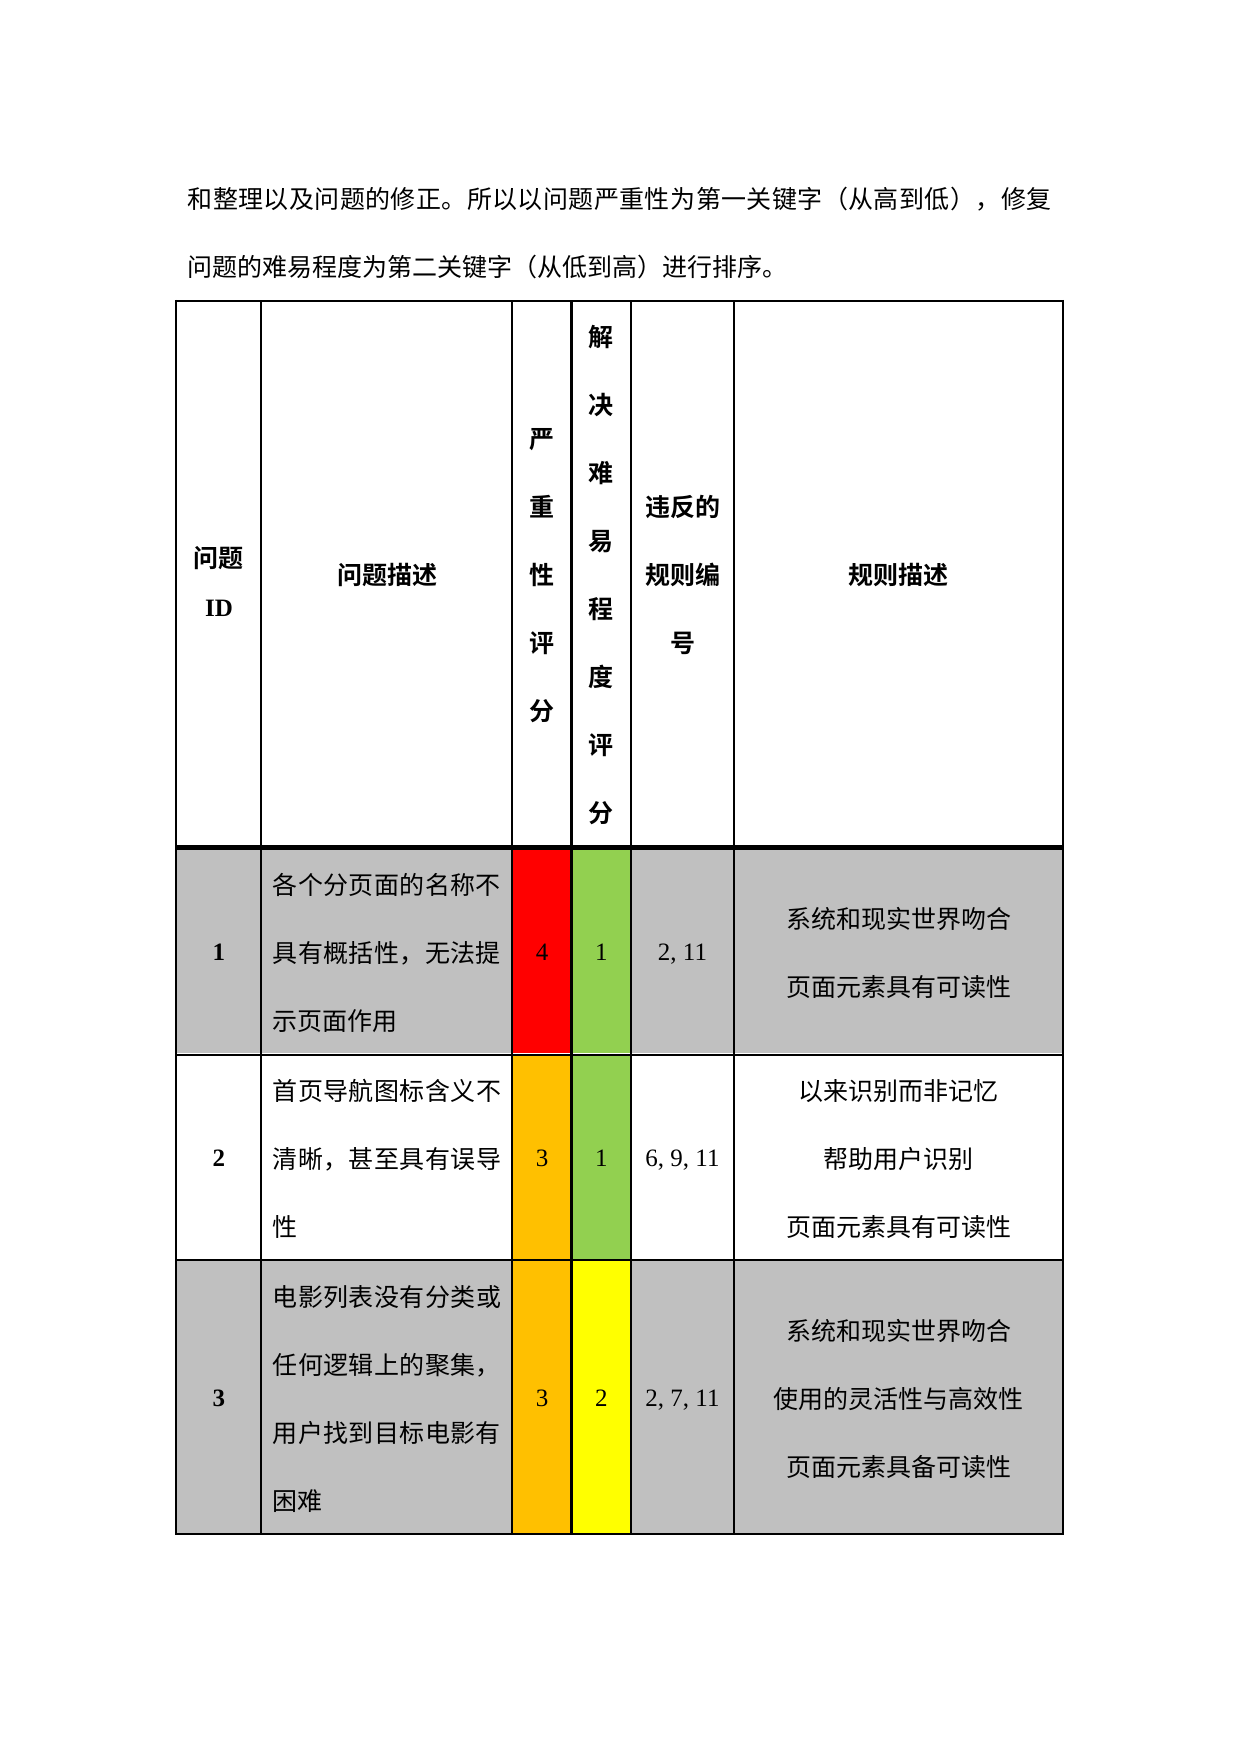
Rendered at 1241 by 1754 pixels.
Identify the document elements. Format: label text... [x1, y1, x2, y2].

table_cell 电影列表没有分类或任何逻辑上的聚集，用户找到目标电影有困难 [262, 1261, 511, 1533]
table_header 规则描述 [735, 302, 1062, 845]
table_cell 1 [573, 1056, 630, 1259]
table_cell 系统和现实世界吻合 页面元素具有可读性 [735, 850, 1062, 1053]
table_cell 6, 9, 11 [632, 1056, 733, 1259]
table_cell 各个分页面的名称不具有概括性，无法提示页面作用 [262, 850, 511, 1053]
table_cell 1 [573, 850, 630, 1053]
table_header 问题描述 [262, 302, 511, 845]
table_cell 4 [513, 850, 570, 1053]
table_cell 2 [573, 1261, 630, 1533]
table_header 问题ID [177, 302, 260, 845]
table_header 违反的规则编号 [632, 302, 733, 845]
table_header 严重性评分 [513, 302, 570, 845]
table_cell 2, 11 [632, 850, 733, 1053]
table_cell 1 [177, 850, 260, 1053]
table_cell 以来识别而非记忆 帮助用户识别 页面元素具有可读性 [735, 1056, 1062, 1259]
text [187, 164, 1053, 300]
table_cell 3 [513, 1261, 570, 1533]
table_header 解决难易程度评分 [573, 302, 630, 845]
table_cell 3 [513, 1056, 570, 1259]
table_cell 系统和现实世界吻合 使用的灵活性与高效性 页面元素具备可读性 [735, 1261, 1062, 1533]
table_cell 首页导航图标含义不清晰，甚至具有误导性 [262, 1056, 511, 1259]
table_cell 3 [177, 1261, 260, 1533]
table_cell 2, 7, 11 [632, 1261, 733, 1533]
table_cell 2 [177, 1056, 260, 1259]
